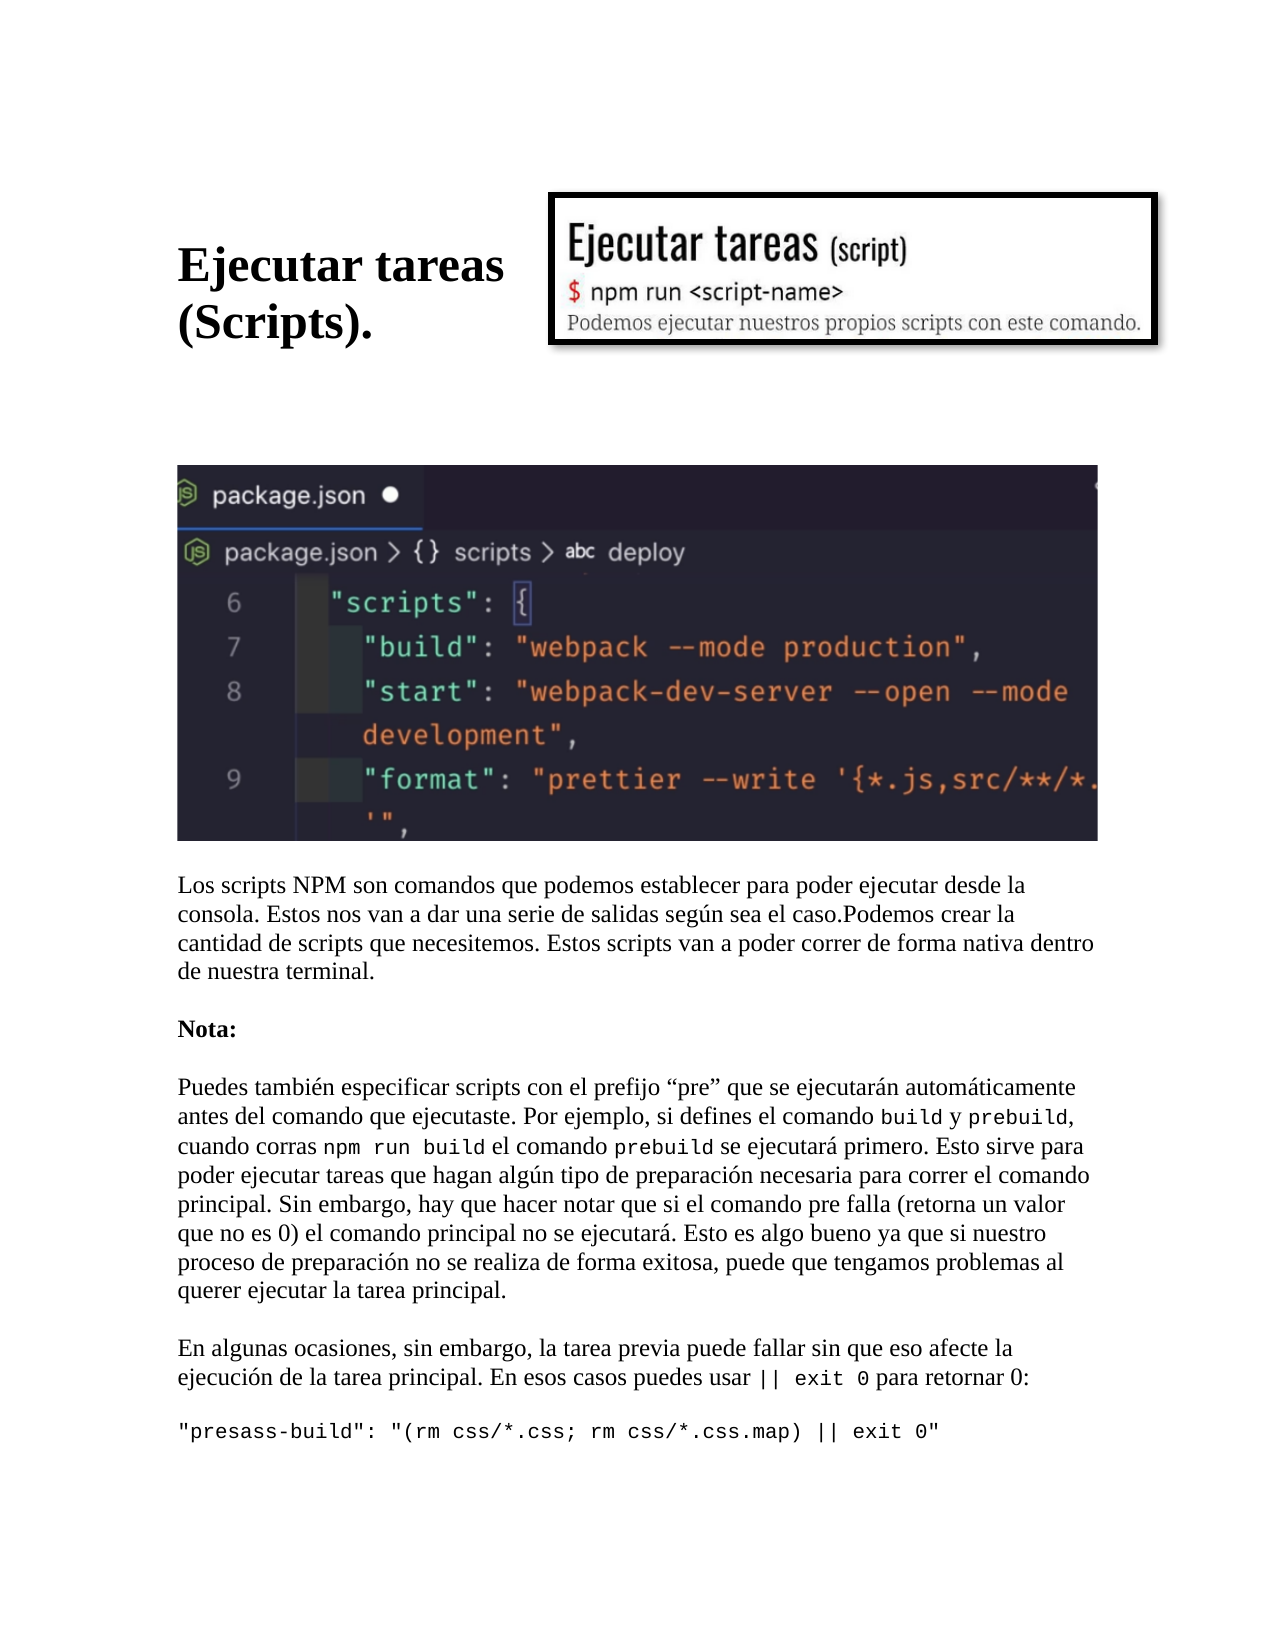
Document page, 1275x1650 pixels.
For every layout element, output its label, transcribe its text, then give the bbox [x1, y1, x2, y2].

text Los scripts NPM son comandos que podemos establecer para poder ejecutar desde la consola. Estos nos van a dar una serie de salidas según sea el caso.Podemos crear la cantidad de scripts que necesitemos. Estos scripts van a poder correr de forma nativa dentro de nuestra terminal. [177, 870, 1098, 985]
text Nota: [177, 1014, 1098, 1043]
text En algunas ocasiones, sin embargo, la tarea previa puede fallar sin que eso afecte la ejecución de la tarea principal. En esos casos puedes usar || exit 0 para retornar 0: [177, 1333, 1098, 1392]
text "presass-build": "(rm css/*.css; rm css/*.css.map) || exit 0" [177, 1421, 1098, 1444]
text Puedes también especificar scripts con el prefijo “pre” que se ejecutarán automáticamente antes del comando que ejecutaste. Por ejemplo, si defines el comando build y prebuild, cuando corras npm run build el comando prebuild se ejecutará primero. Esto sirve para poder ejecutar tareas que hagan algún tipo de preparación necesaria para correr el comando principal. Sin embargo, hay que hacer notar que si el comando pre falla (retorna un valor que no es 0) el comando principal no se ejecutará. Esto es algo bueno ya que si nuestro proceso de preparación no se realiza de forma exitosa, puede que tengamos problemas al querer ejecutar la tarea principal. [177, 1072, 1098, 1304]
picture [555, 198, 1151, 339]
subtitle Ejecutar tareas (Scripts). [177, 234, 548, 349]
picture [177, 465, 1098, 841]
